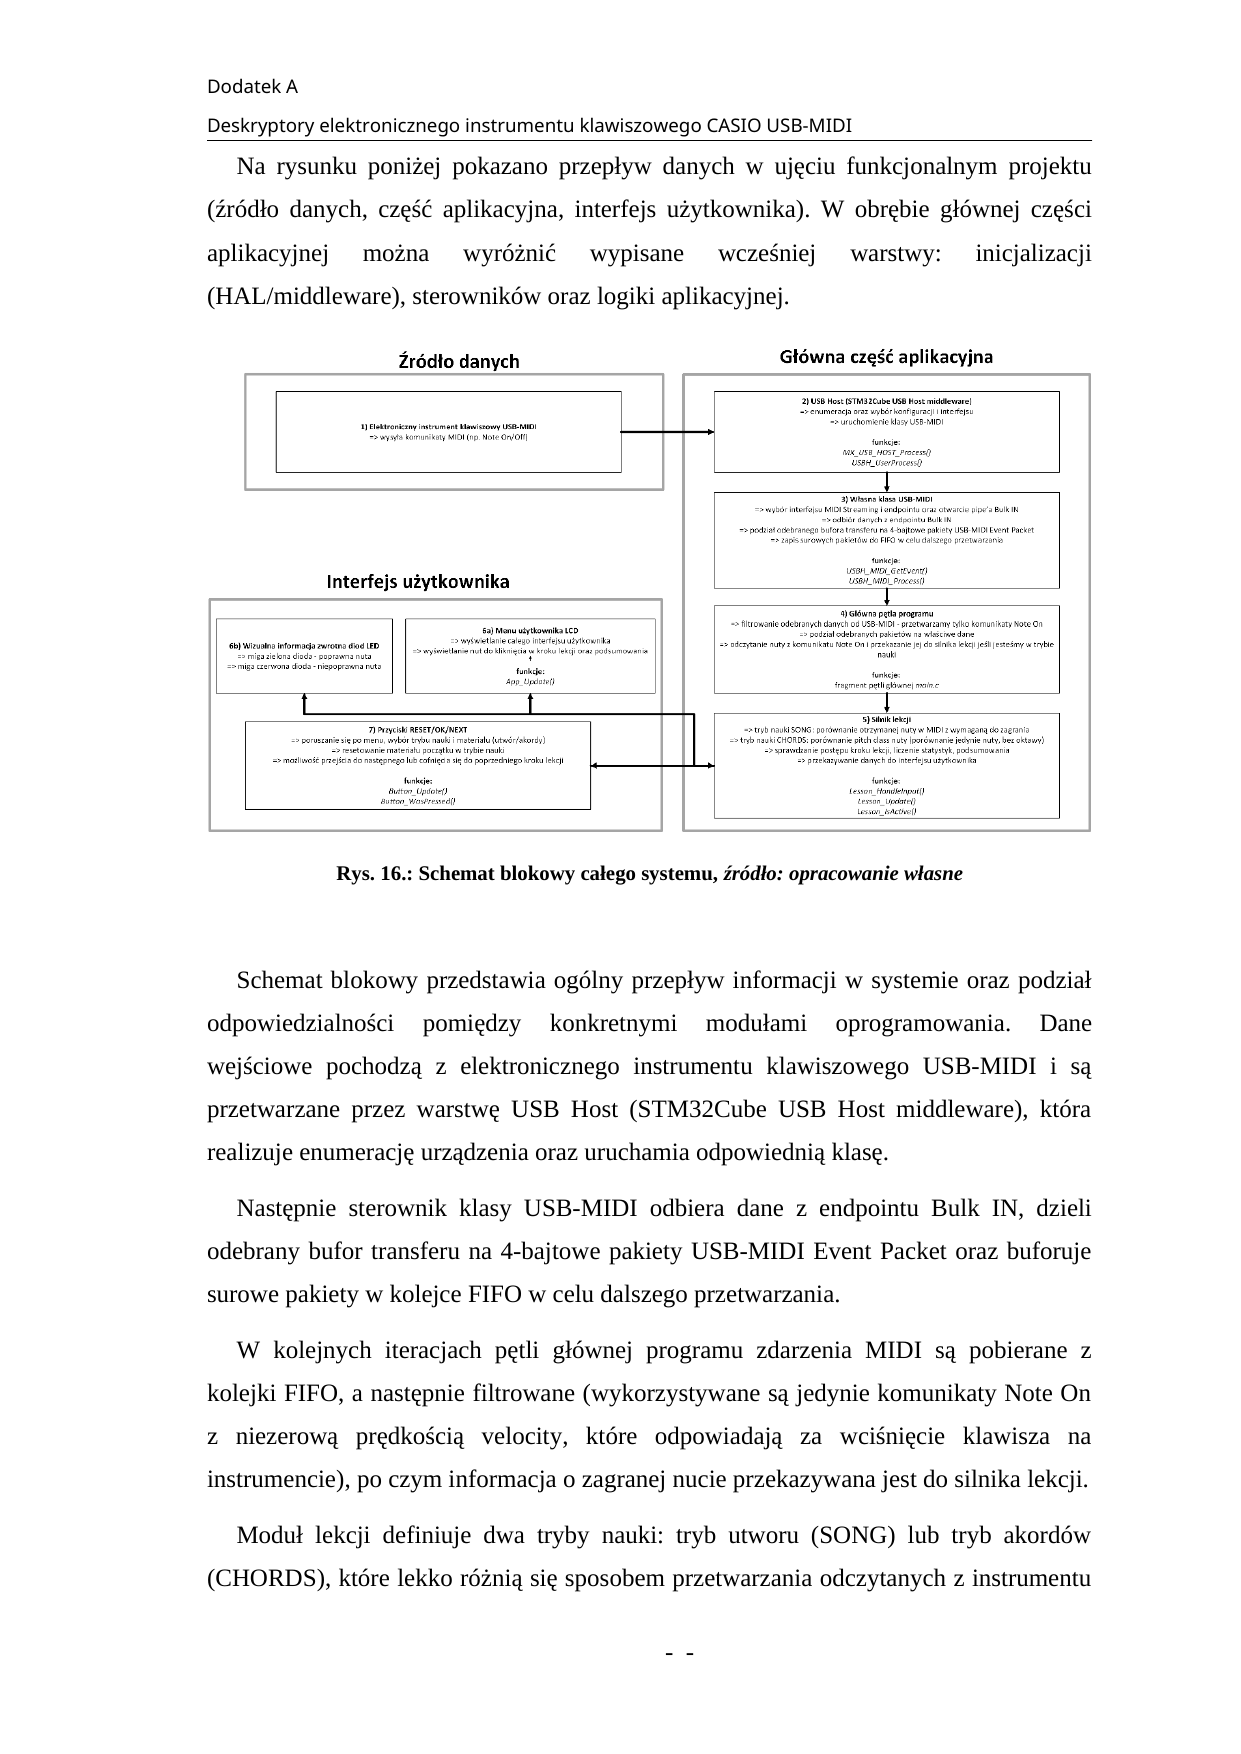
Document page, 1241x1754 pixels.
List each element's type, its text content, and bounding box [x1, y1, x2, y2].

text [207, 1520, 1092, 1592]
text Rys. 16.: Schemat blokowy całego systemu, źródło: opracowanie własne [207, 861, 1092, 884]
text W kolejnych iteracjach pętli głównej programu zdarzenia MIDI są pobierane z kolejki FIFO, a następnie filtrowane (wykorzystywane są jedynie komunikaty Note On z niezerową prędkością velocity, które odpowiadają za wciśnięcie klawisza na instrumencie), po czym informacja o zagranej nucie przekazywana jest do silnika lekcji. [207, 1335, 1092, 1493]
picture [206, 336, 1093, 834]
text Na rysunku poniżej pokazano przepływ danych w ujęciu funkcjonalnym projektu (źródło danych, część aplikacyjna, interfejs użytkownika). W obrębie głównej części aplikacyjnej można wyróżnić wypisane wcześniej warstwy: inicjalizacji (HAL/middleware), sterowników oraz logiki aplikacyjnej. [207, 151, 1092, 309]
text Następnie sterownik klasy USB-MIDI odbiera dane z endpointu Bulk IN, dzieli odebrany bufor transferu na 4-bajtowe pakiety USB-MIDI Event Packet oraz buforuje surowe pakiety w kolejce FIFO w celu dalszego przetwarzania. [207, 1193, 1092, 1308]
text Schemat blokowy przedstawia ogólny przepływ informacji w systemie oraz podział odpowiedzialności pomiędzy konkretnymi modułami oprogramowania. Dane wejściowe pochodzą z elektronicznego instrumentu klawiszowego USB-MIDI i są przetwarzane przez warstwę USB Host (STM32Cube USB Host middleware), która realizuje enumerację urządzenia oraz uruchamia odpowiednią klasę. [207, 965, 1092, 1166]
